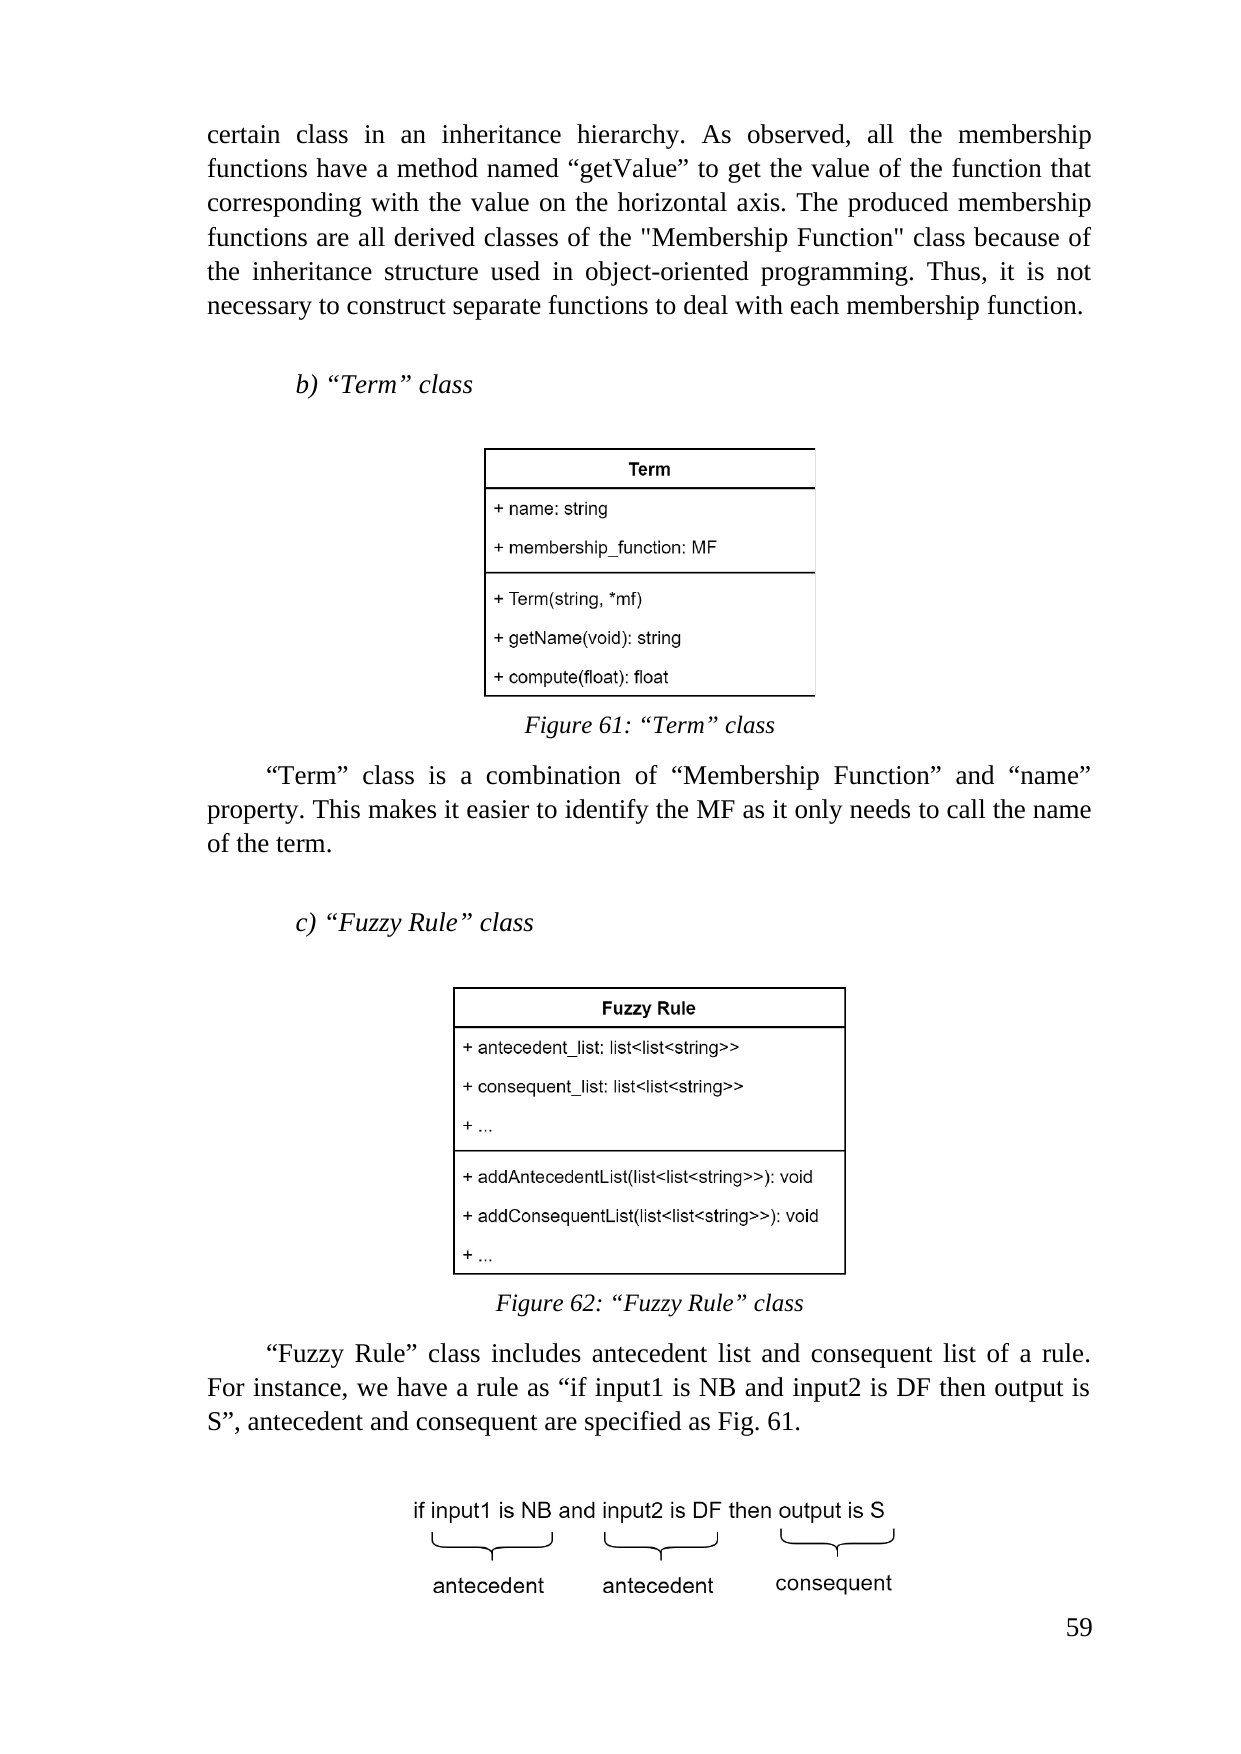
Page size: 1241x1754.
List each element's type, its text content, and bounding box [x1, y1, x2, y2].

text Figure 62: “Fuzzy Rule” class [207, 1288, 1092, 1316]
text “Fuzzy Rule” class includes antecedent list and consequent list of a rule. For instance, we have a rule as “if input1 is NB and input2 is DF then output is S”, antecedent and consequent are specified as Fig. 61. [207, 1337, 1092, 1437]
picture [326, 1486, 973, 1608]
subtitle “Fuzzy Rule” class [207, 906, 1092, 937]
picture [453, 987, 847, 1279]
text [207, 118, 1092, 320]
subtitle “Term” class [207, 368, 1092, 399]
text “Term” class is a combination of “Membership Function” and “name” property. This makes it easier to identify the MF as it only needs to call the name of the term. [207, 759, 1092, 859]
text Figure 61: “Term” class [207, 710, 1092, 738]
picture [484, 448, 816, 701]
